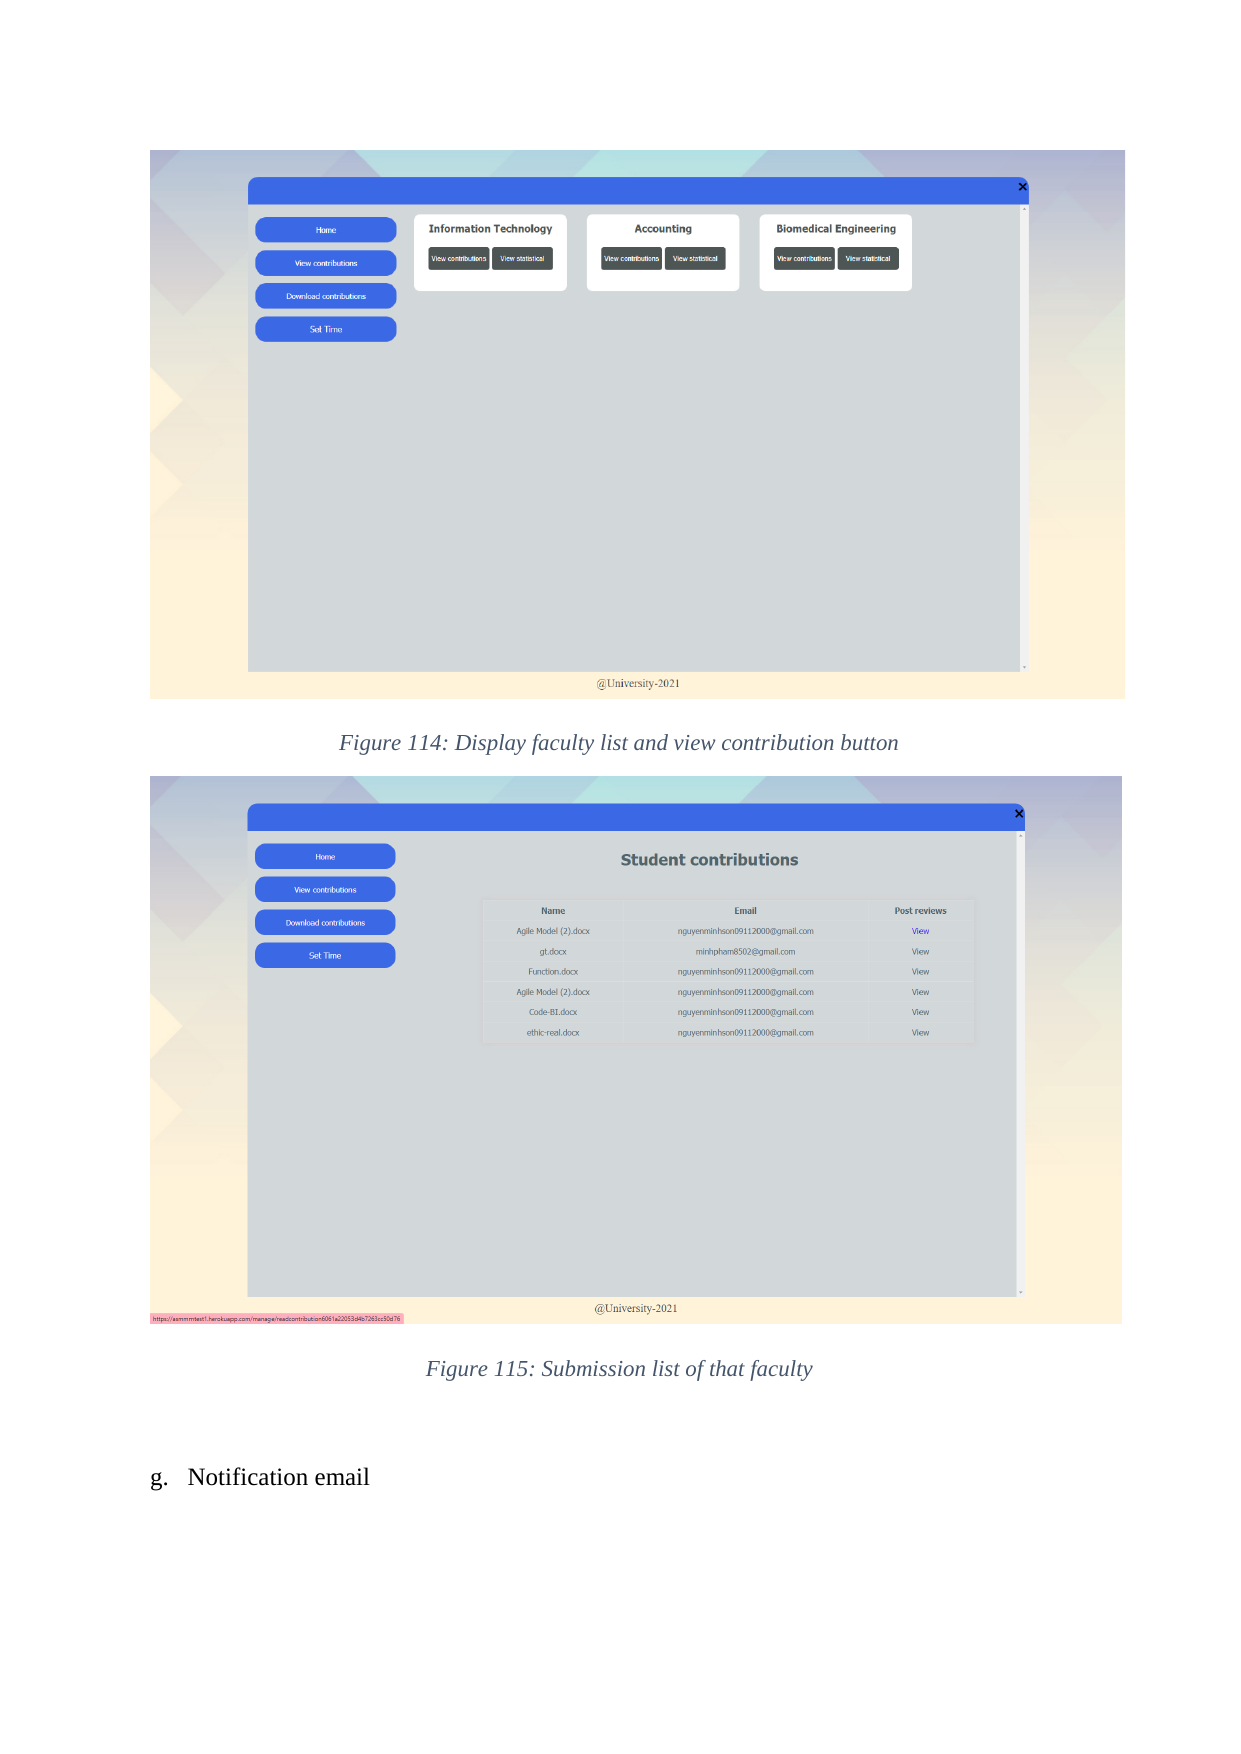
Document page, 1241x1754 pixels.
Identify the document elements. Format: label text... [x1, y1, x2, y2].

text Figure 114: Display faculty list and view contribution button [150, 729, 1090, 756]
picture [150, 150, 1125, 699]
list Notification email [150, 1462, 1090, 1490]
text Figure 115: Submission list of that faculty [150, 1354, 1090, 1381]
picture [150, 776, 1122, 1324]
